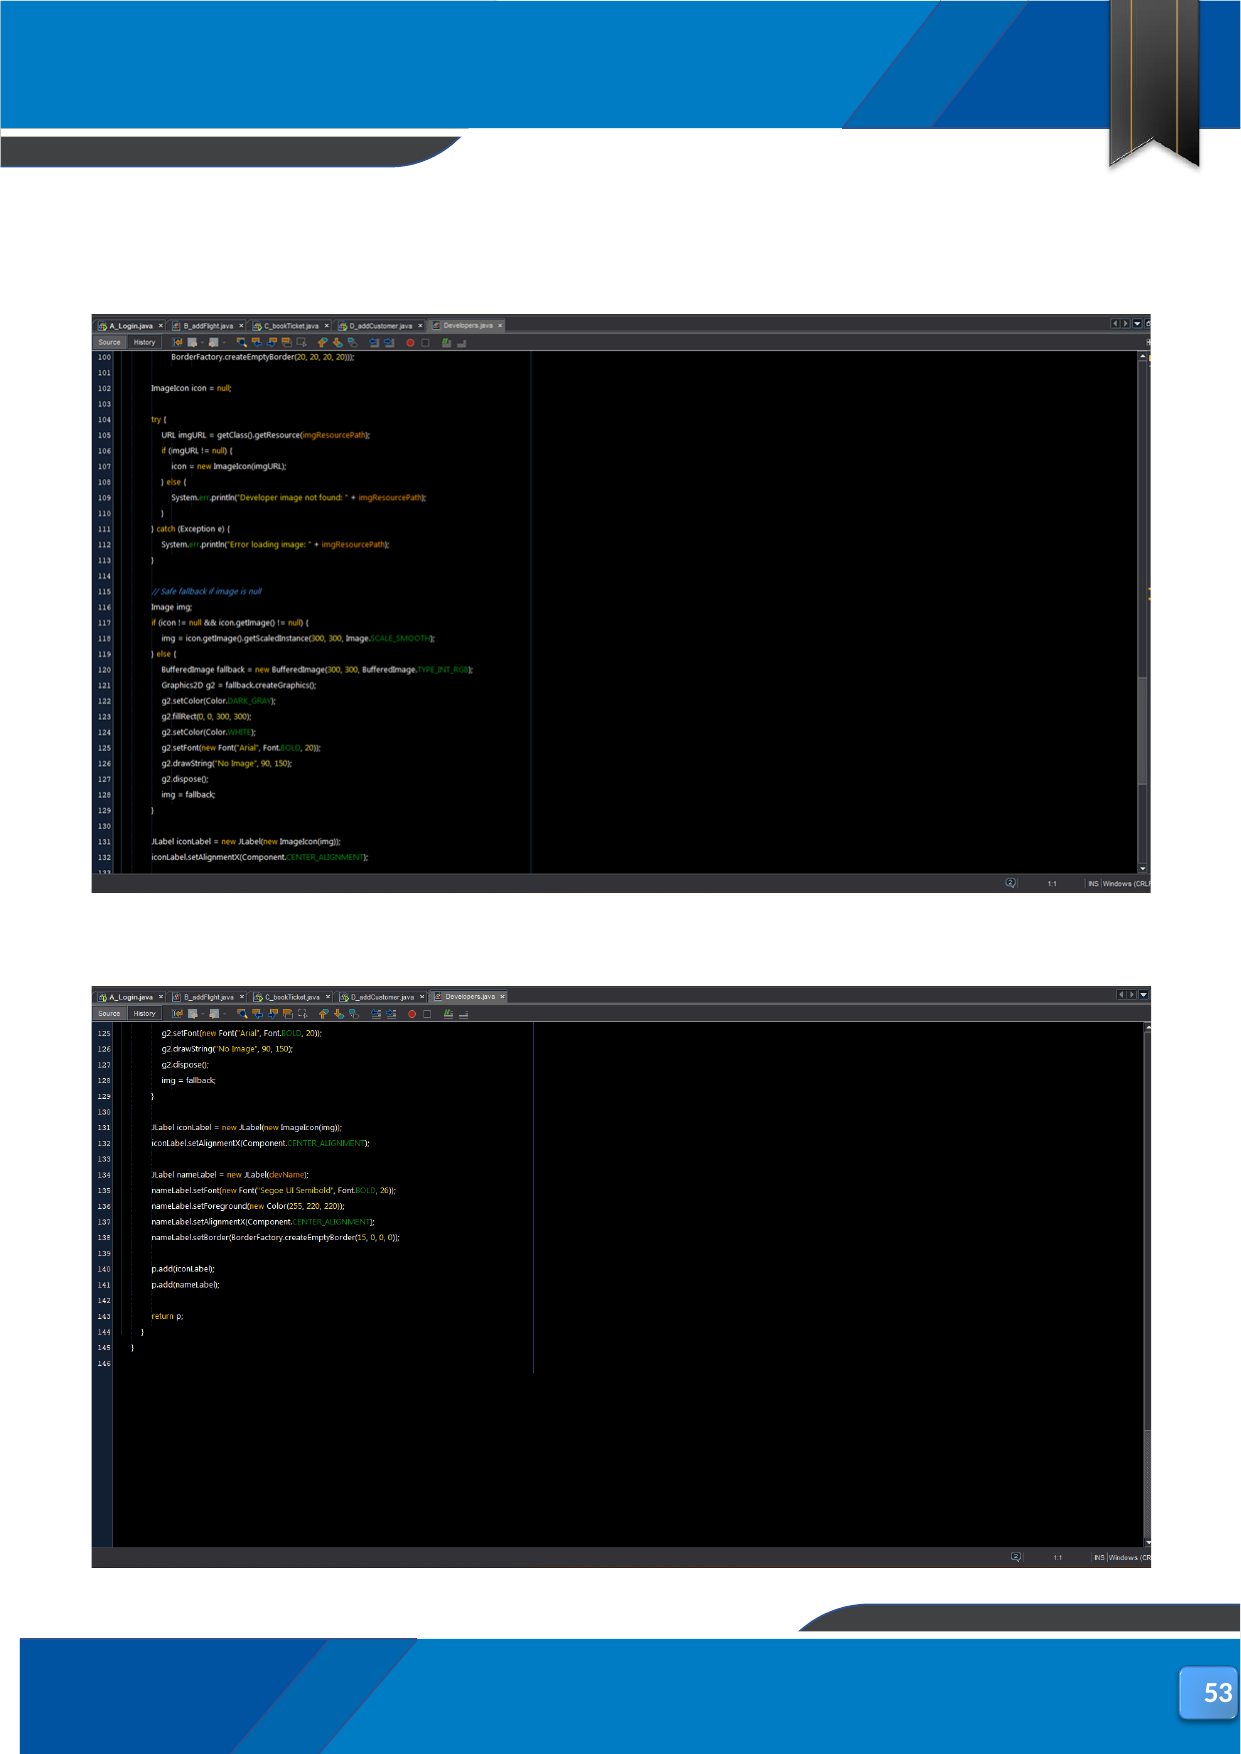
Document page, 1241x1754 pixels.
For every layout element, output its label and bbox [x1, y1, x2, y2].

picture [91, 314, 1151, 893]
picture [1101, 0, 1207, 179]
picture [1170, 1661, 1241, 1731]
picture [91, 986, 1152, 1568]
